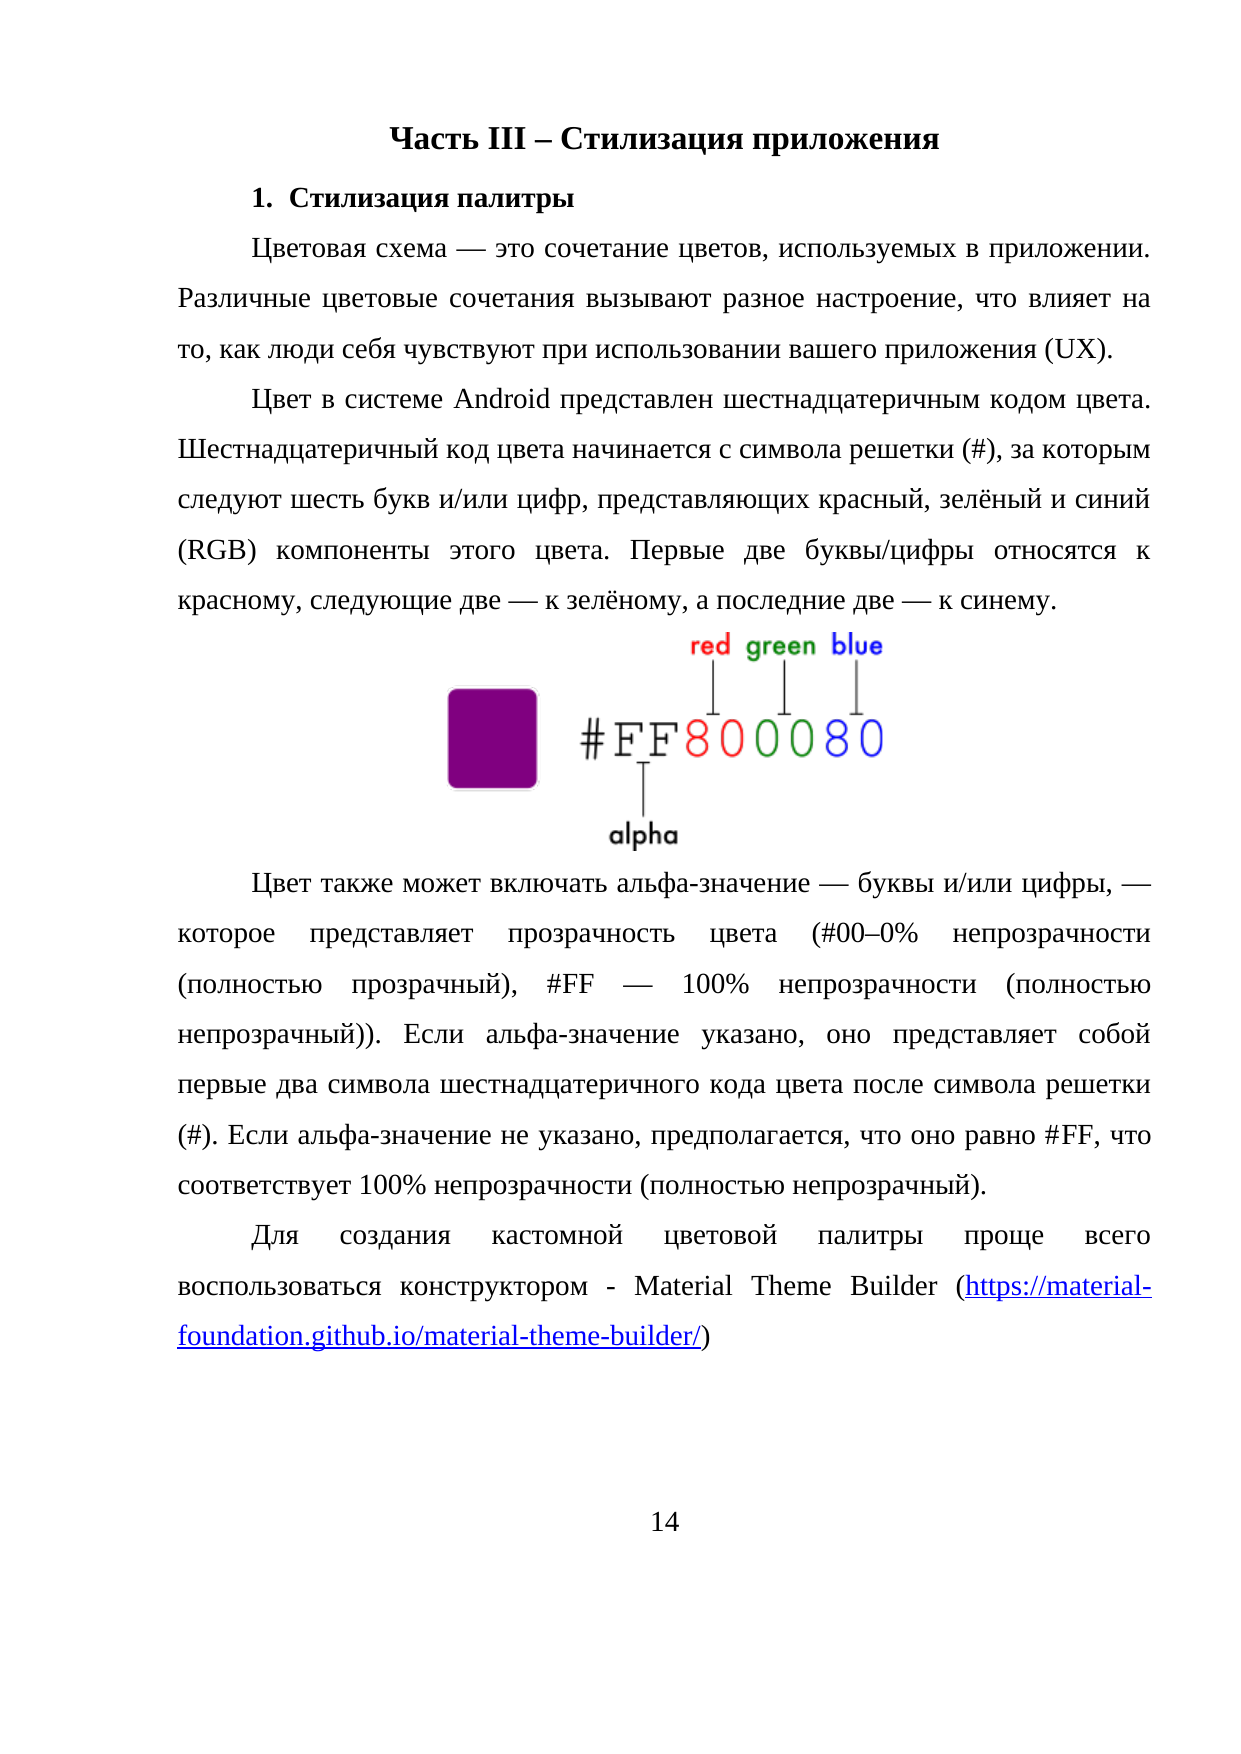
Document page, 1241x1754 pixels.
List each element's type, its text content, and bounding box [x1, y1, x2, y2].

subtitle Часть III – Стилизация приложения [177, 118, 1152, 156]
text Цвет в системе Android представлен шестнадцатеричным кодом цвета. Шестнадцатеричный код цвета начинается с символа решетки (#), за которым следуют шесть букв и/или цифр, представляющих красный, зелёный и синий (RGB) компоненты этого цвета. Первые две буквы/цифры относятся к красному, следующие две — к зелёному, а последние две — к синему. [177, 381, 1152, 616]
text Цвет также может включать альфа-значение — буквы и/или цифры, — которое представляет прозрачность цвета (#00–0% непрозрачности (полностью прозрачный), #FF — 100% непрозрачности (полностью непрозрачный)). Если альфа-значение указано, оно представляет собой первые два символа шестнадцатеричного кода цвета после символа решетки (#). Если альфа-значение не указано, предполагается, что оно равно #FF, что соответствует 100% непрозрачности (полностью непрозрачный). [177, 865, 1152, 1201]
picture [446, 632, 883, 851]
subtitle Стилизация палитры [251, 180, 1152, 213]
text Цветовая схема — это сочетание цветов, используемых в приложении. Различные цветовые сочетания вызывают разное настроение, что влияет на то, как люди себя чувствуют при использовании вашего приложения (UX). [177, 230, 1152, 364]
text Для создания кастомной цветовой палитры проще всего воспользоваться конструктором - Material Theme Builder (https://material-foundation.github.io/material-theme-builder/) [177, 1217, 1152, 1352]
